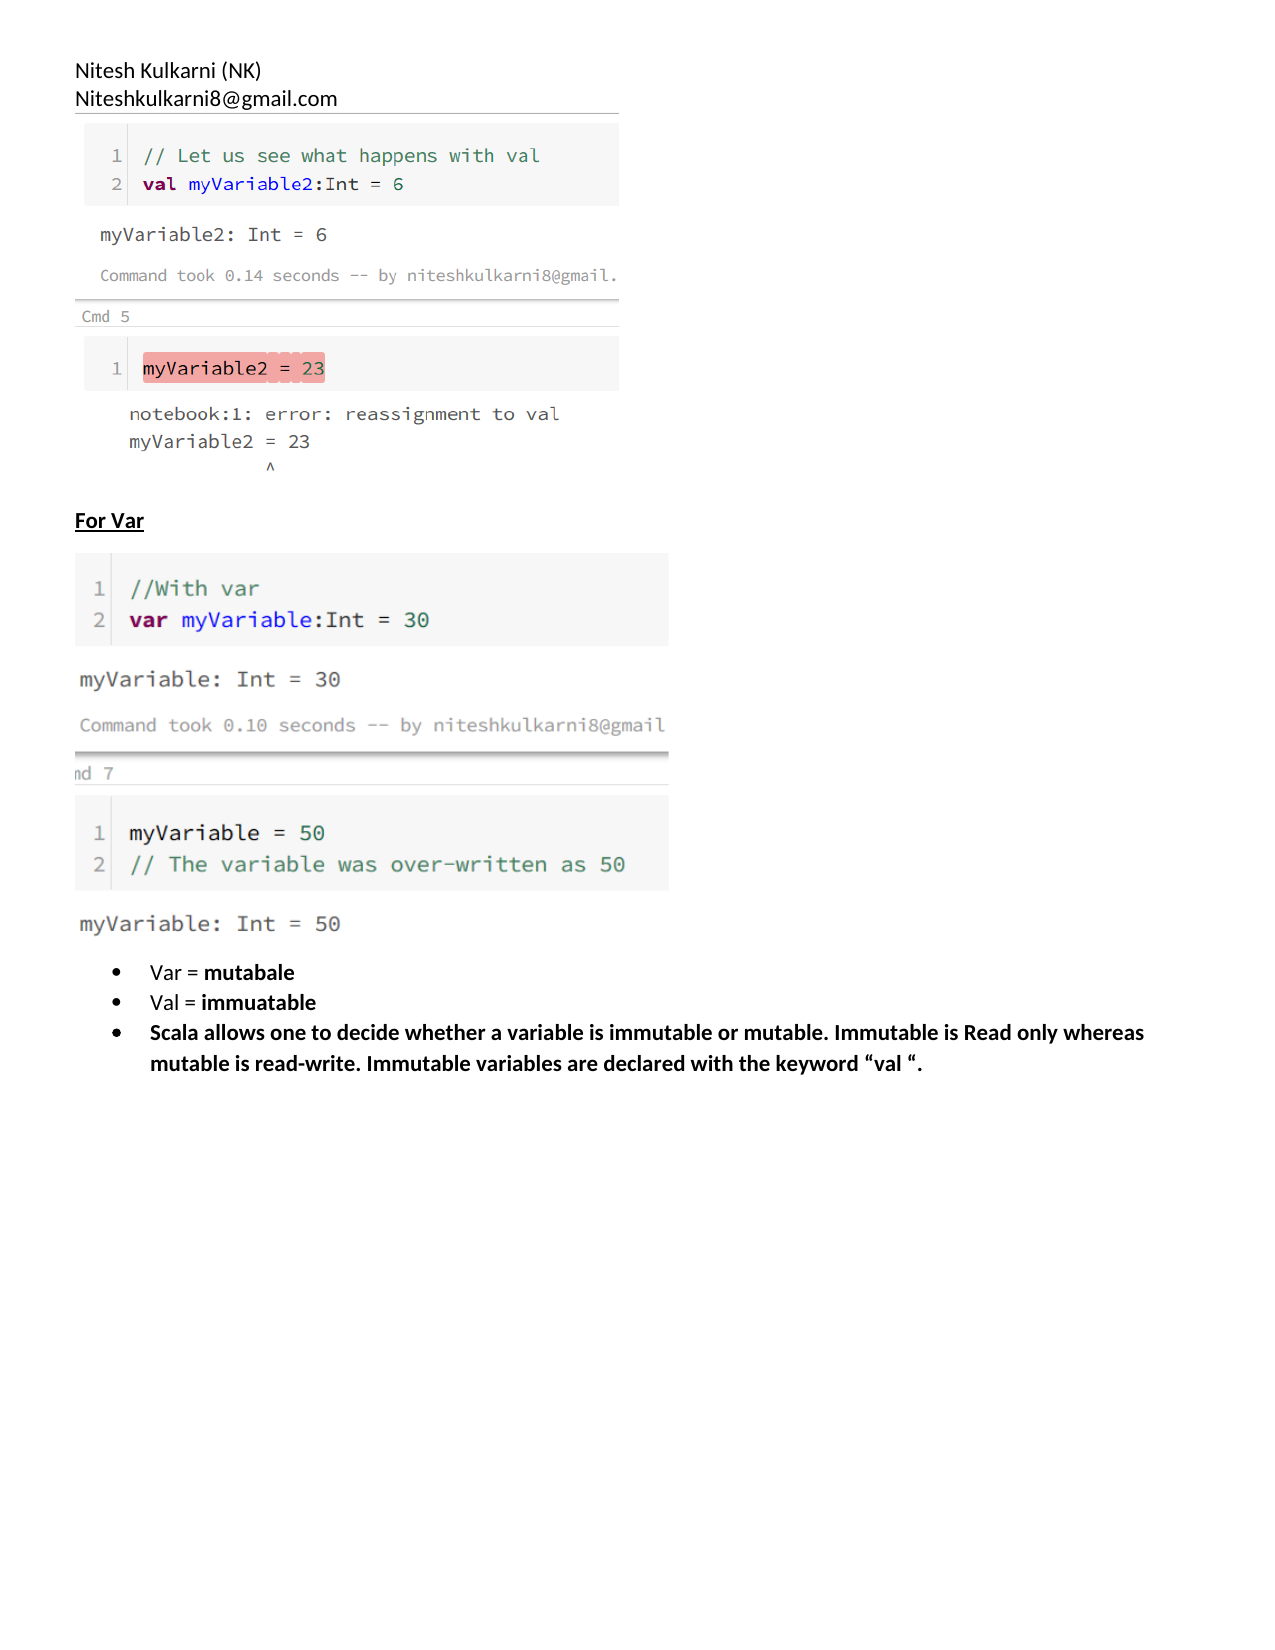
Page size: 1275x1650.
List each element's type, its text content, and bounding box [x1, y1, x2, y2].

list Scala allows one to decide whether a variable is immutable or mutable. Immutable is Read only whereas mutable is read-write. Immutable variables are declared with the keyword “val “. [112, 1018, 1200, 1077]
list Val = immuatable [112, 988, 1200, 1016]
list Var = mutabale [112, 958, 1200, 986]
picture [75, 112, 619, 488]
picture [75, 553, 669, 940]
text For Var [75, 506, 1200, 534]
